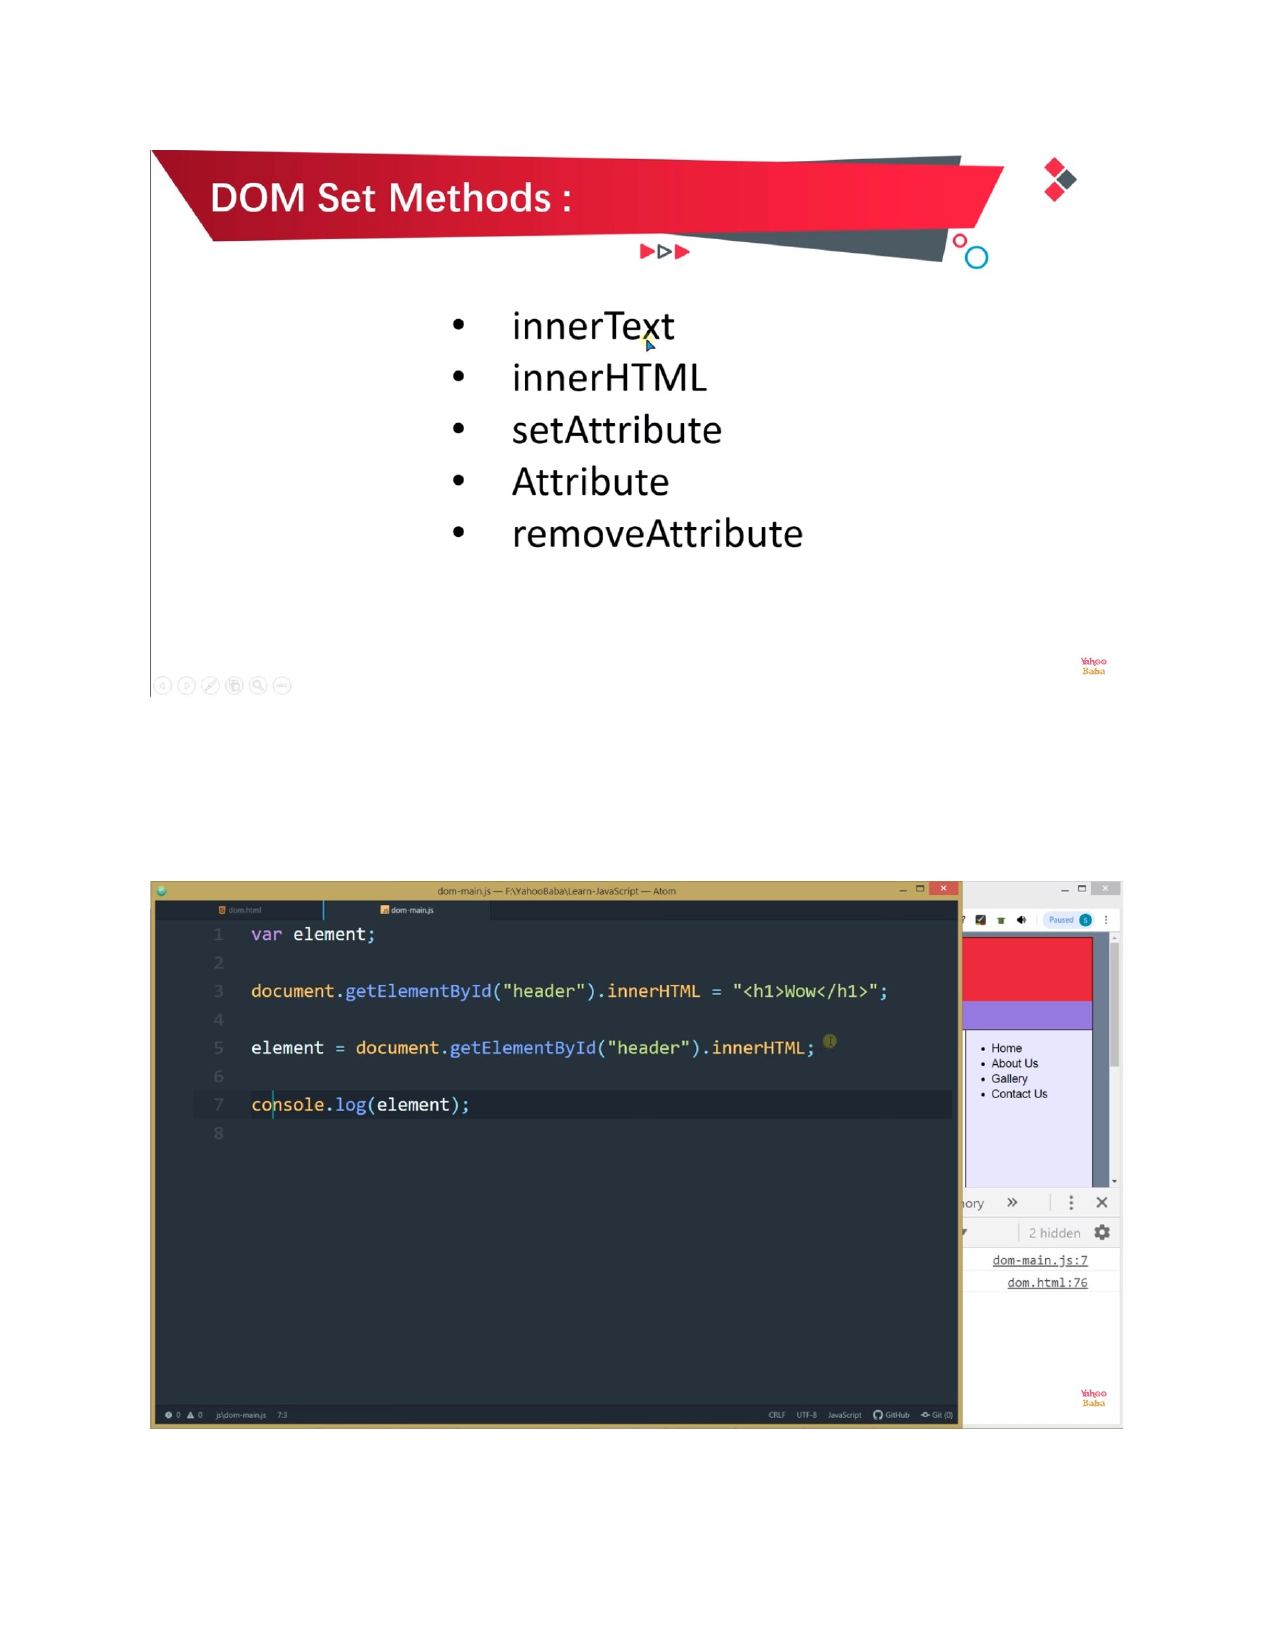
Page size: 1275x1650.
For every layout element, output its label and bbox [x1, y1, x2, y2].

picture [150, 150, 1124, 697]
picture [150, 881, 1124, 1429]
